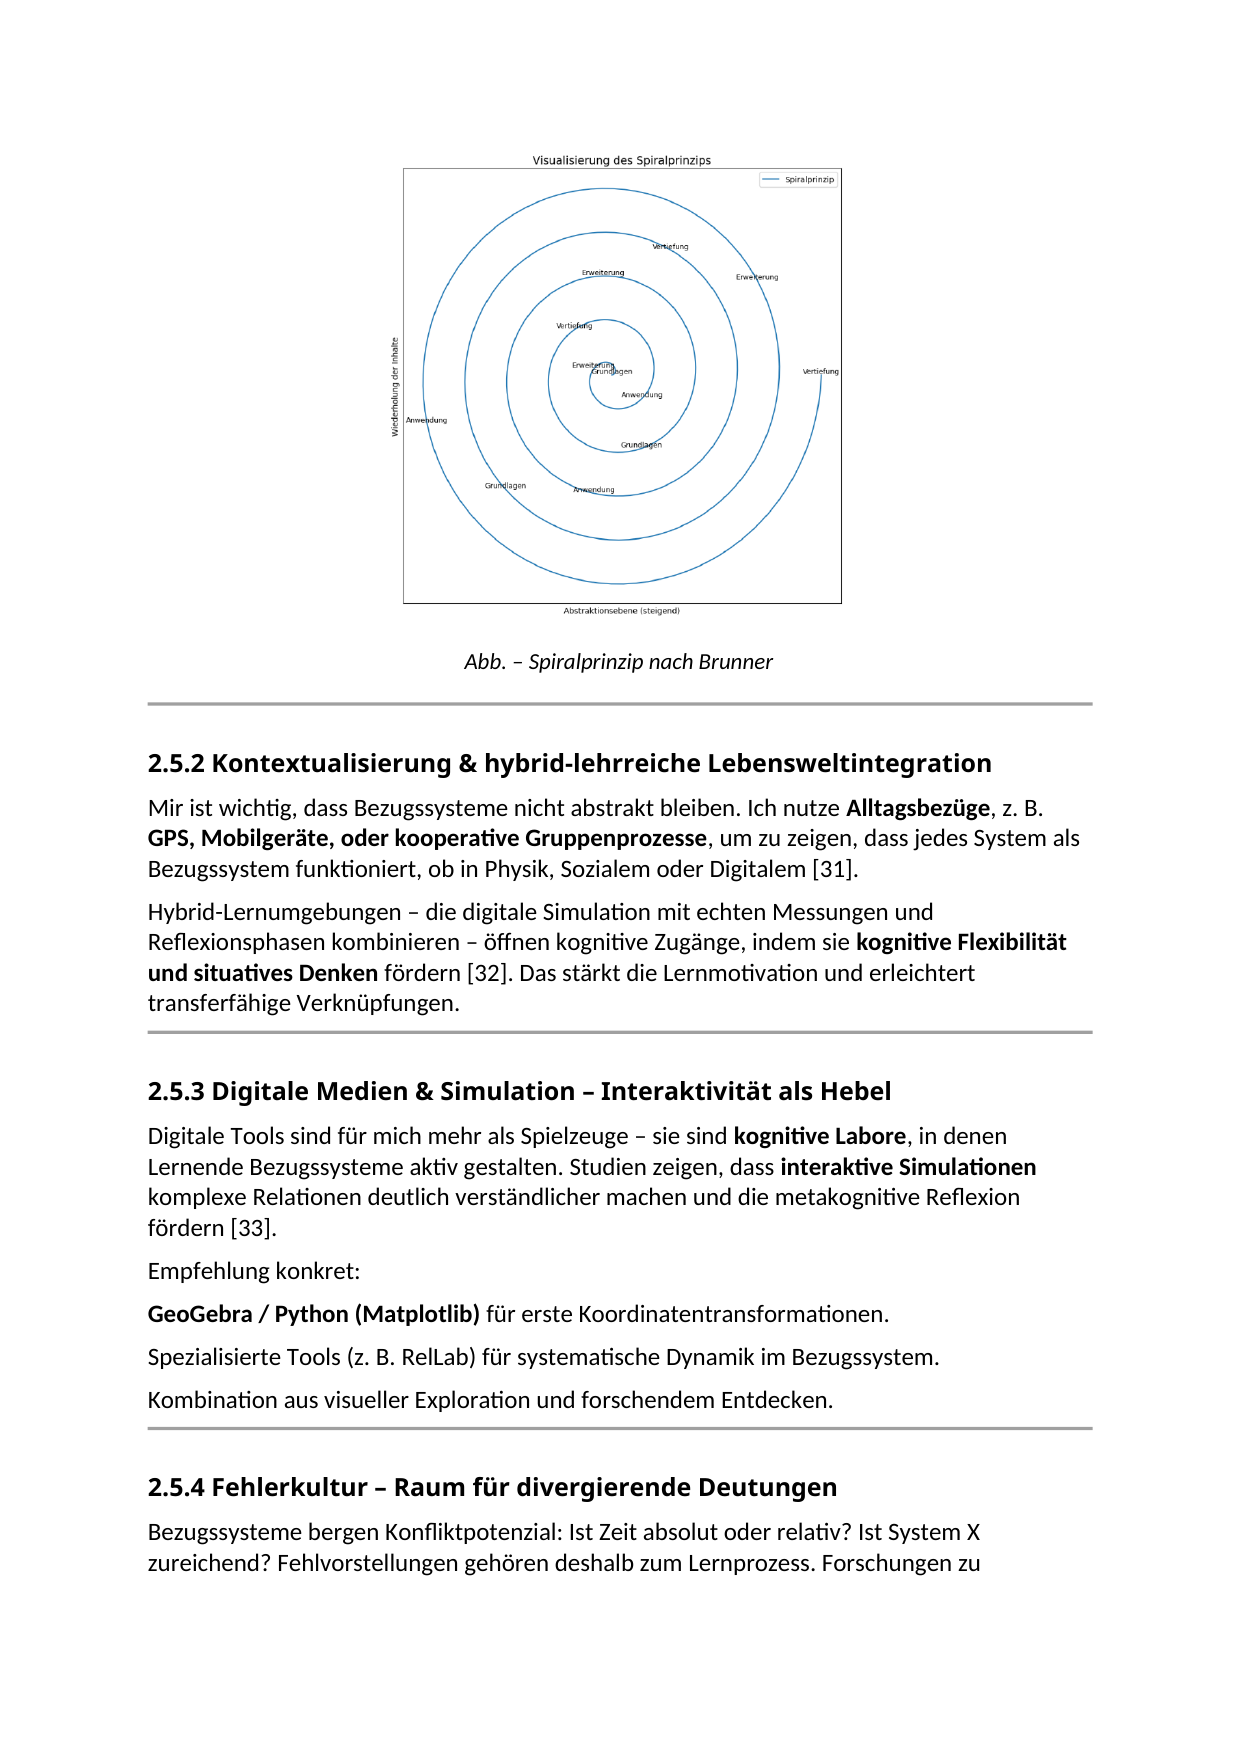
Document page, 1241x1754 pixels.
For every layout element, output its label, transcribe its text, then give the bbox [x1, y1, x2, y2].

subtitle 2.5.3 Digitale Medien & Simulation – Interaktivität als Hebel [148, 1074, 1093, 1108]
text GeoGebra / Python (Matplotlib) für erste Koordinatentransformationen. [148, 1298, 1093, 1328]
text Hybrid-Lernumgebungen – die digitale Simulation mit echten Messungen und Reflexionsphasen kombinieren – öffnen kognitive Zugänge, indem sie kognitive Flexibilität und situatives Denken fördern [32]. Das stärkt die Lernmotivation und erleichtert transferfähige Verknüpfungen. [148, 896, 1093, 1018]
text Empfehlung konkret: [148, 1255, 1093, 1285]
text Abb. – Spiralprinzip nach Brunner [148, 647, 1093, 675]
text Spezialisierte Tools (z. B. RelLab) für systematische Dynamik im Bezugssystem. [148, 1341, 1093, 1371]
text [148, 1516, 1093, 1577]
text Digitale Tools sind für mich mehr als Spielzeuge – sie sind kognitive Labore, in denen Lernende Bezugssysteme aktiv gestalten. Studien zeigen, dass interaktive Simulationen komplexe Relationen deutlich verständlicher machen und die metakognitive Reflexion fördern [33]. [148, 1120, 1093, 1242]
subtitle 2.5.4 Fehlerkultur – Raum für divergierende Deutungen [148, 1470, 1093, 1504]
picture [382, 147, 858, 620]
subtitle 2.5.2 Kontextualisierung & hybrid-lehrreiche Lebensweltintegration [148, 745, 1093, 779]
text Mir ist wichtig, dass Bezugssysteme nicht abstrakt bleiben. Ich nutze Alltagsbezüge, z. B. GPS, Mobilgeräte, oder kooperative Gruppenprozesse, um zu zeigen, dass jedes System als Bezugssystem funktioniert, ob in Physik, Sozialem oder Digitalem [31]. [148, 792, 1093, 883]
text Kombination aus visueller Exploration und forschendem Entdecken. [148, 1384, 1093, 1414]
